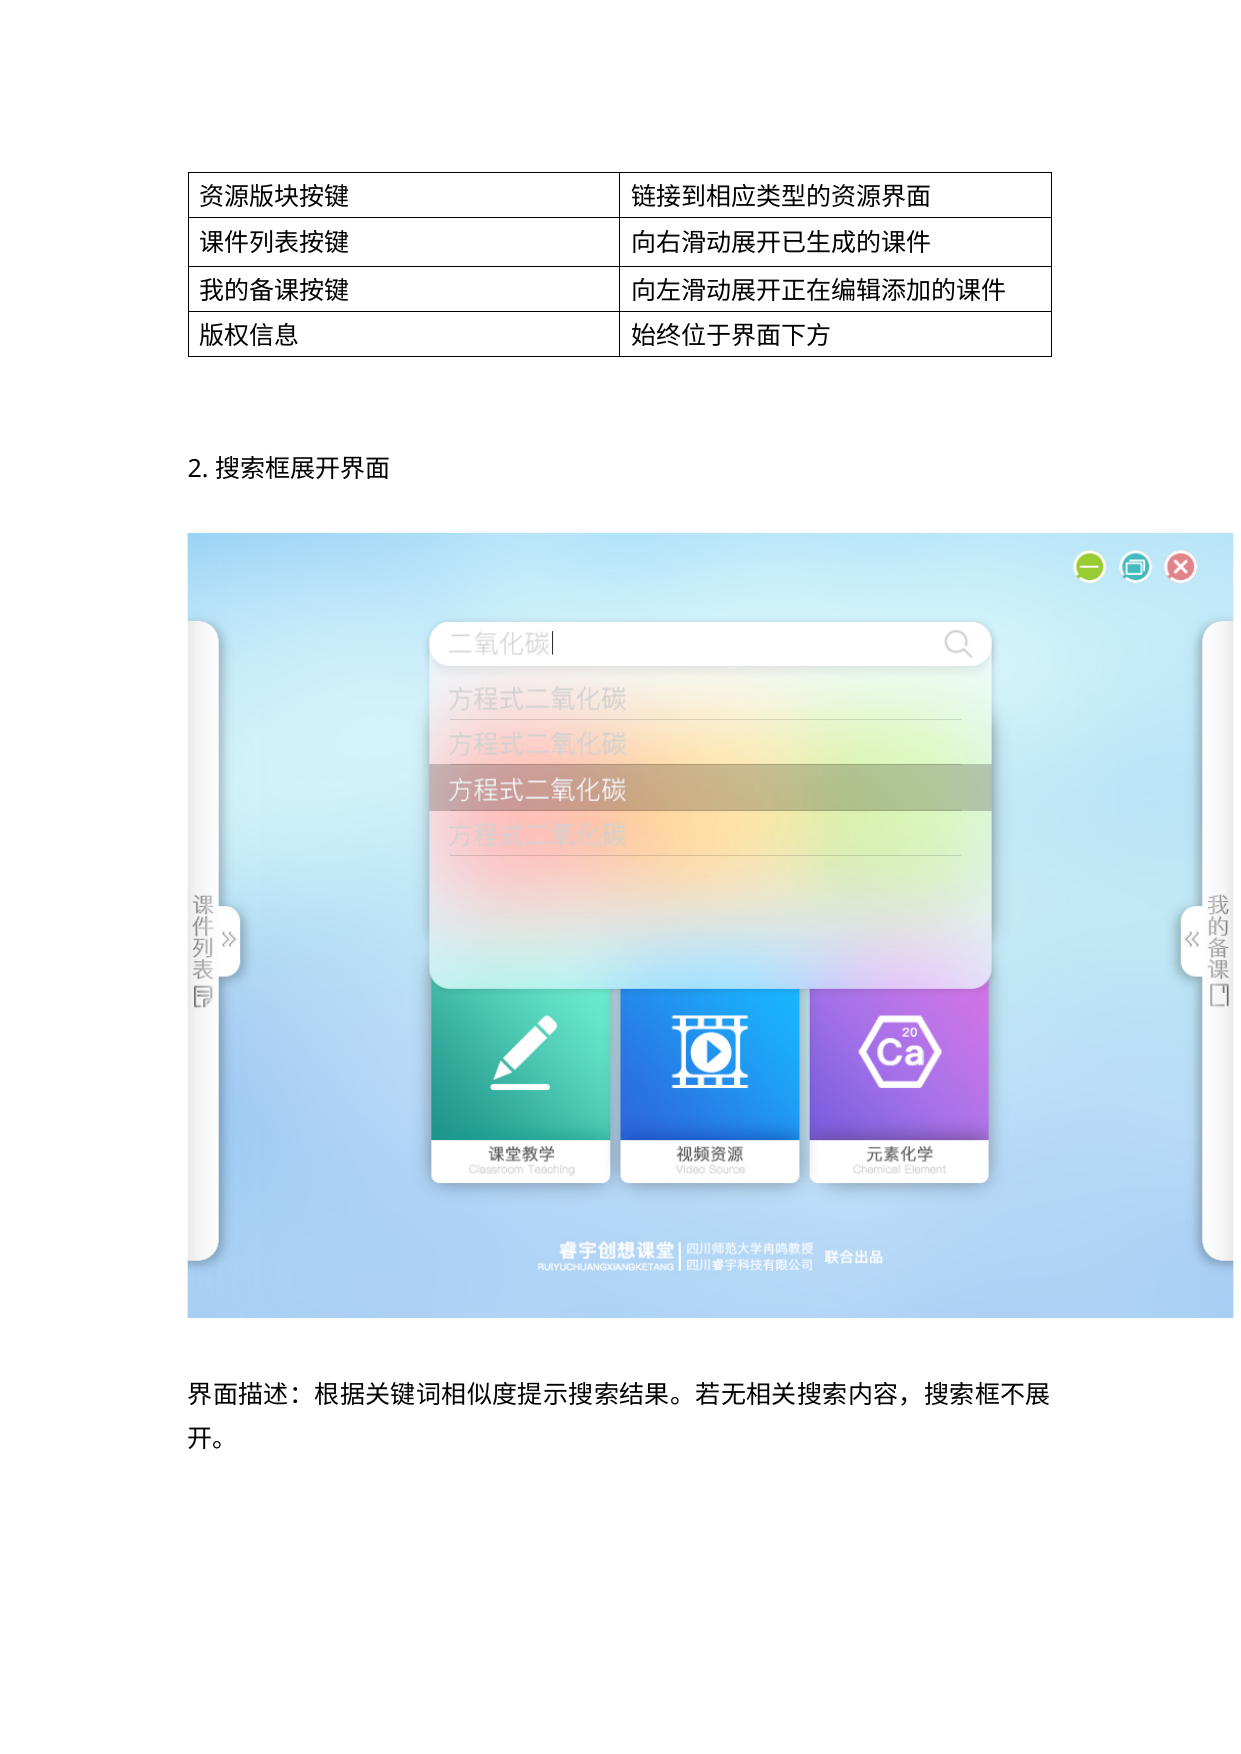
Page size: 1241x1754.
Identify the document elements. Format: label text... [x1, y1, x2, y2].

table_cell 我的备课按键 [189, 267, 619, 311]
table_cell 链接到相应类型的资源界面 [620, 173, 1051, 217]
table_cell 版权信息 [189, 312, 619, 356]
table_cell 资源版块按键 [189, 173, 619, 217]
table_cell 始终位于界面下方 [620, 312, 1051, 356]
table_cell 课件列表按键 [189, 218, 619, 266]
text 2. 搜索框展开界面 [187, 445, 1053, 489]
table_cell 向右滑动展开已生成的课件 [620, 218, 1051, 266]
picture [187, 533, 1234, 1318]
table_cell 向左滑动展开正在编辑添加的课件 [620, 267, 1051, 311]
text 界面描述：根据关键词相似度提示搜索结果。若无相关搜索内容，搜索框不展开。 [187, 1370, 1053, 1458]
